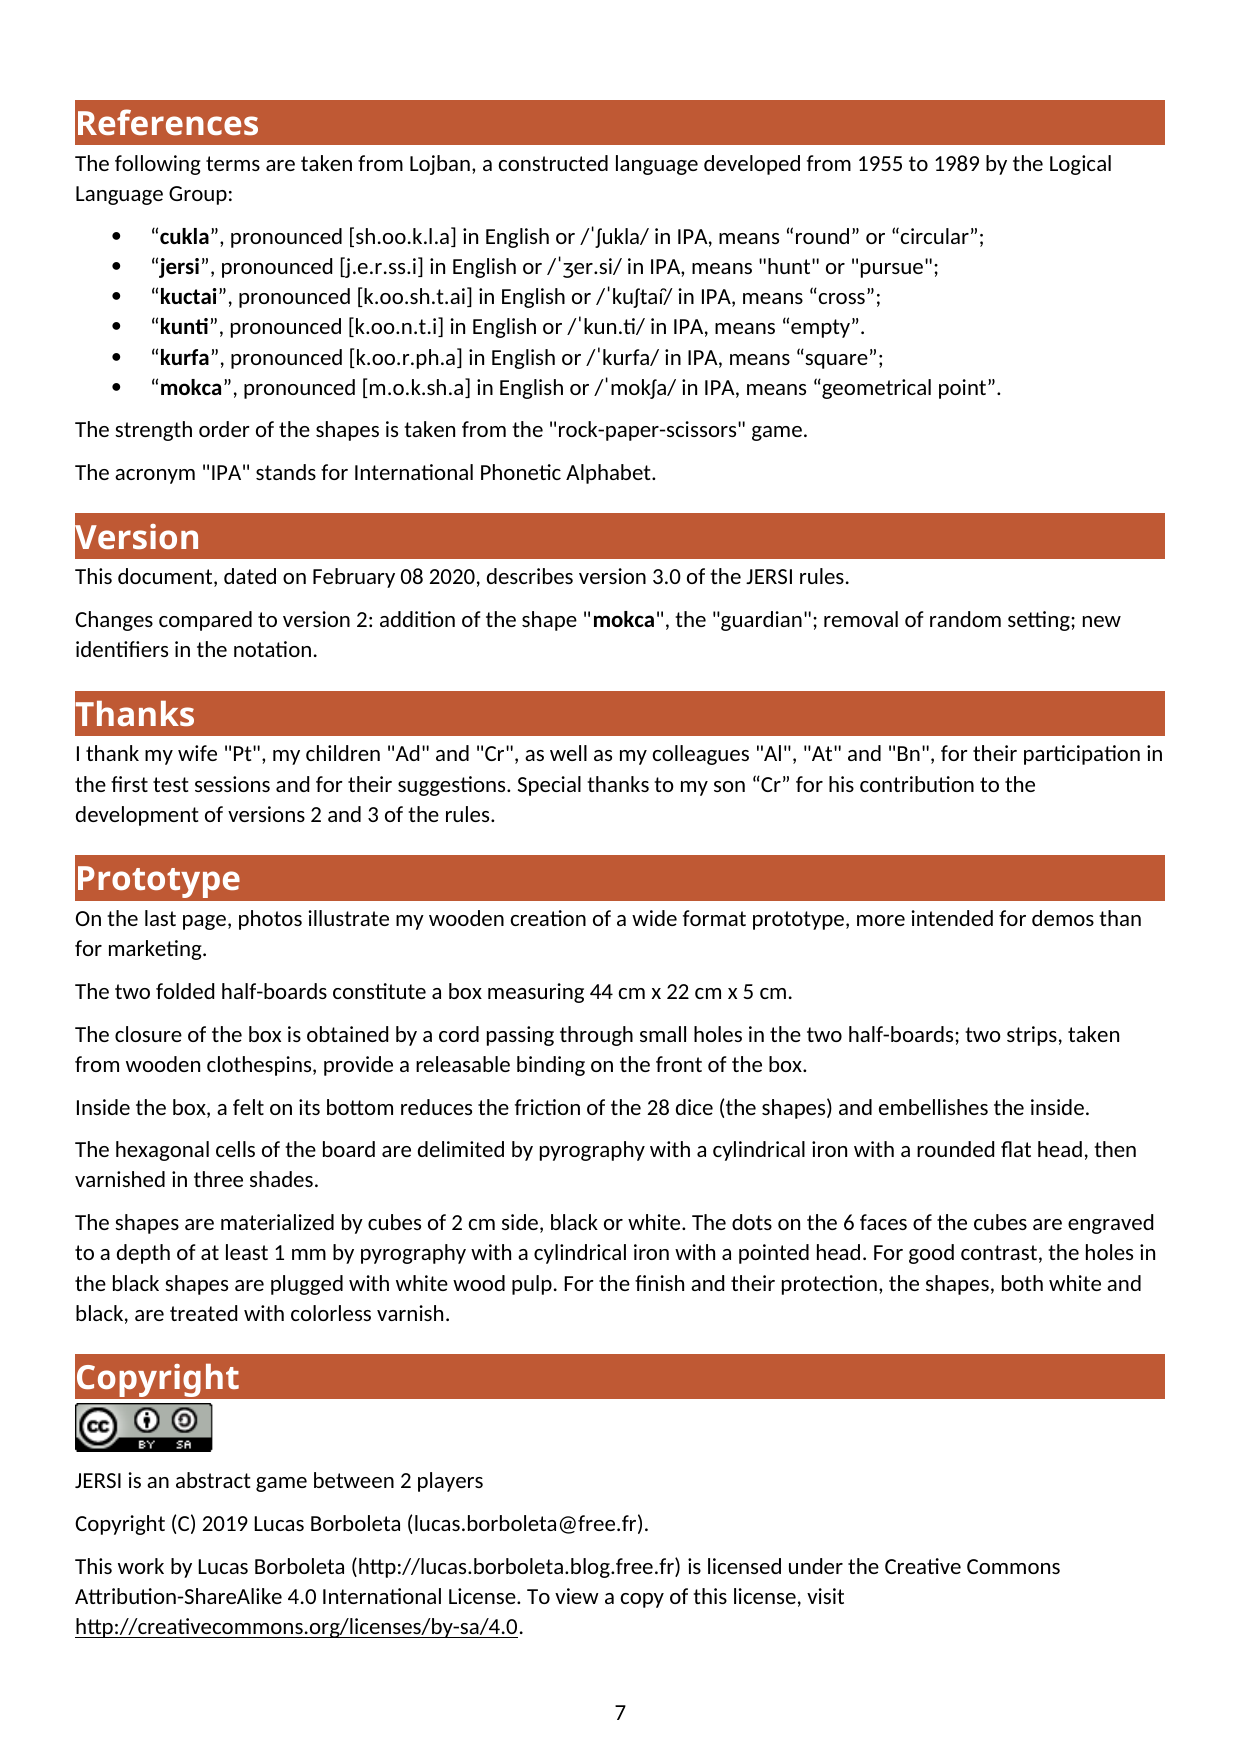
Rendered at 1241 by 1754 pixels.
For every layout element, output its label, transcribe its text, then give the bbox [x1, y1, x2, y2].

subtitle Copyright [240, 1354, 1165, 1399]
subtitle Thanks [195, 691, 1165, 736]
list “kurfa”, pronounced [k.oo.r.ph.a] in English or /ˈkurfa/ in IPA, means “square”; [112, 343, 1165, 371]
text This work by Lucas Borboleta (http://lucas.borboleta.blog.free.fr) is licensed under the Creative Commons Attribution-ShareAlike 4.0 International License. To view a copy of this license, visit http://creativecommons.org/licenses/by-sa/4.0. [75, 1552, 1165, 1640]
text Changes compared to version 2: addition of the shape "mokca", the "guardian"; removal of random setting; new identifiers in the notation. [75, 605, 1165, 663]
text I thank my wife "Pt", my children "Ad" and "Cr", as well as my colleagues "Al", "At" and "Bn", for their participation in the first test sessions and for their suggestions. Special thanks to my son “Cr” for his contribution to the development of versions 2 and 3 of the rules. [75, 739, 1165, 828]
text The two folded half-boards constitute a box measuring 44 cm x 22 cm x 5 cm. [75, 977, 1165, 1005]
picture [75, 1403, 213, 1452]
text JERSI is an abstract game between 2 players [75, 1467, 1165, 1494]
text The acronym "IPA" stands for International Phonetic Alphabet. [75, 458, 1165, 486]
text Inside the box, a felt on its bottom reduces the friction of the 28 dice (the shapes) and embellishes the inside. [75, 1093, 1165, 1121]
text The following terms are taken from Lojban, a constructed language developed from 1955 to 1989 by the Logical Language Group: [75, 149, 1165, 207]
text The hexagonal cells of the board are delimited by pyrography with a cylindrical iron with a rounded flat head, then varnished in three shades. [75, 1135, 1165, 1194]
subtitle References [259, 100, 1165, 145]
text The closure of the box is obtained by a cord passing through small holes in the two half-boards; two strips, taken from wooden clothespins, provide a releasable binding on the front of the box. [75, 1020, 1165, 1078]
text This document, dated on February 08 2020, describes version 3.0 of the JERSI rules. [75, 562, 1165, 591]
list “kunti”, pronounced [k.oo.n.t.i] in English or /ˈkun.ti/ in IPA, means “empty”. [112, 312, 1165, 341]
subtitle Prototype [241, 855, 1165, 901]
list “cukla”, pronounced [sh.oo.k.l.a] in English or /ˈʃukla/ in IPA, means “round” or “circular”; [112, 222, 1165, 250]
text On the last page, photos illustrate my wooden creation of a wide format prototype, more intended for demos than for marketing. [75, 904, 1165, 962]
list “kuctai”, pronounced [k.oo.sh.t.ai] in English or /ˈkuʃtaɪ̯/ in IPA, means “cross”; [112, 282, 1165, 310]
text Copyright (C) 2019 Lucas Borboleta (lucas.borboleta@free.fr). [75, 1509, 1165, 1537]
text The shapes are materialized by cubes of 2 cm side, black or white. The dots on the 6 faces of the cubes are engraved to a depth of at least 1 mm by pyrography with a cylindrical iron with a pointed head. For good contrast, the holes in the black shapes are plugged with white wood pulp. For the finish and their protection, the shapes, both white and black, are treated with colorless varnish. [75, 1208, 1165, 1327]
text The strength order of the shapes is taken from the "rock-paper-scissors" game. [75, 416, 1165, 444]
list “mokca”, pronounced [m.o.k.sh.a] in English or /ˈmokʃa/ in IPA, means “geometrical point”. [112, 373, 1165, 401]
list “jersi”, pronounced [j.e.r.ss.i] in English or /ˈʒer.si/ in IPA, means "hunt" or "pursue"; [112, 252, 1165, 280]
subtitle Version [75, 513, 1165, 559]
